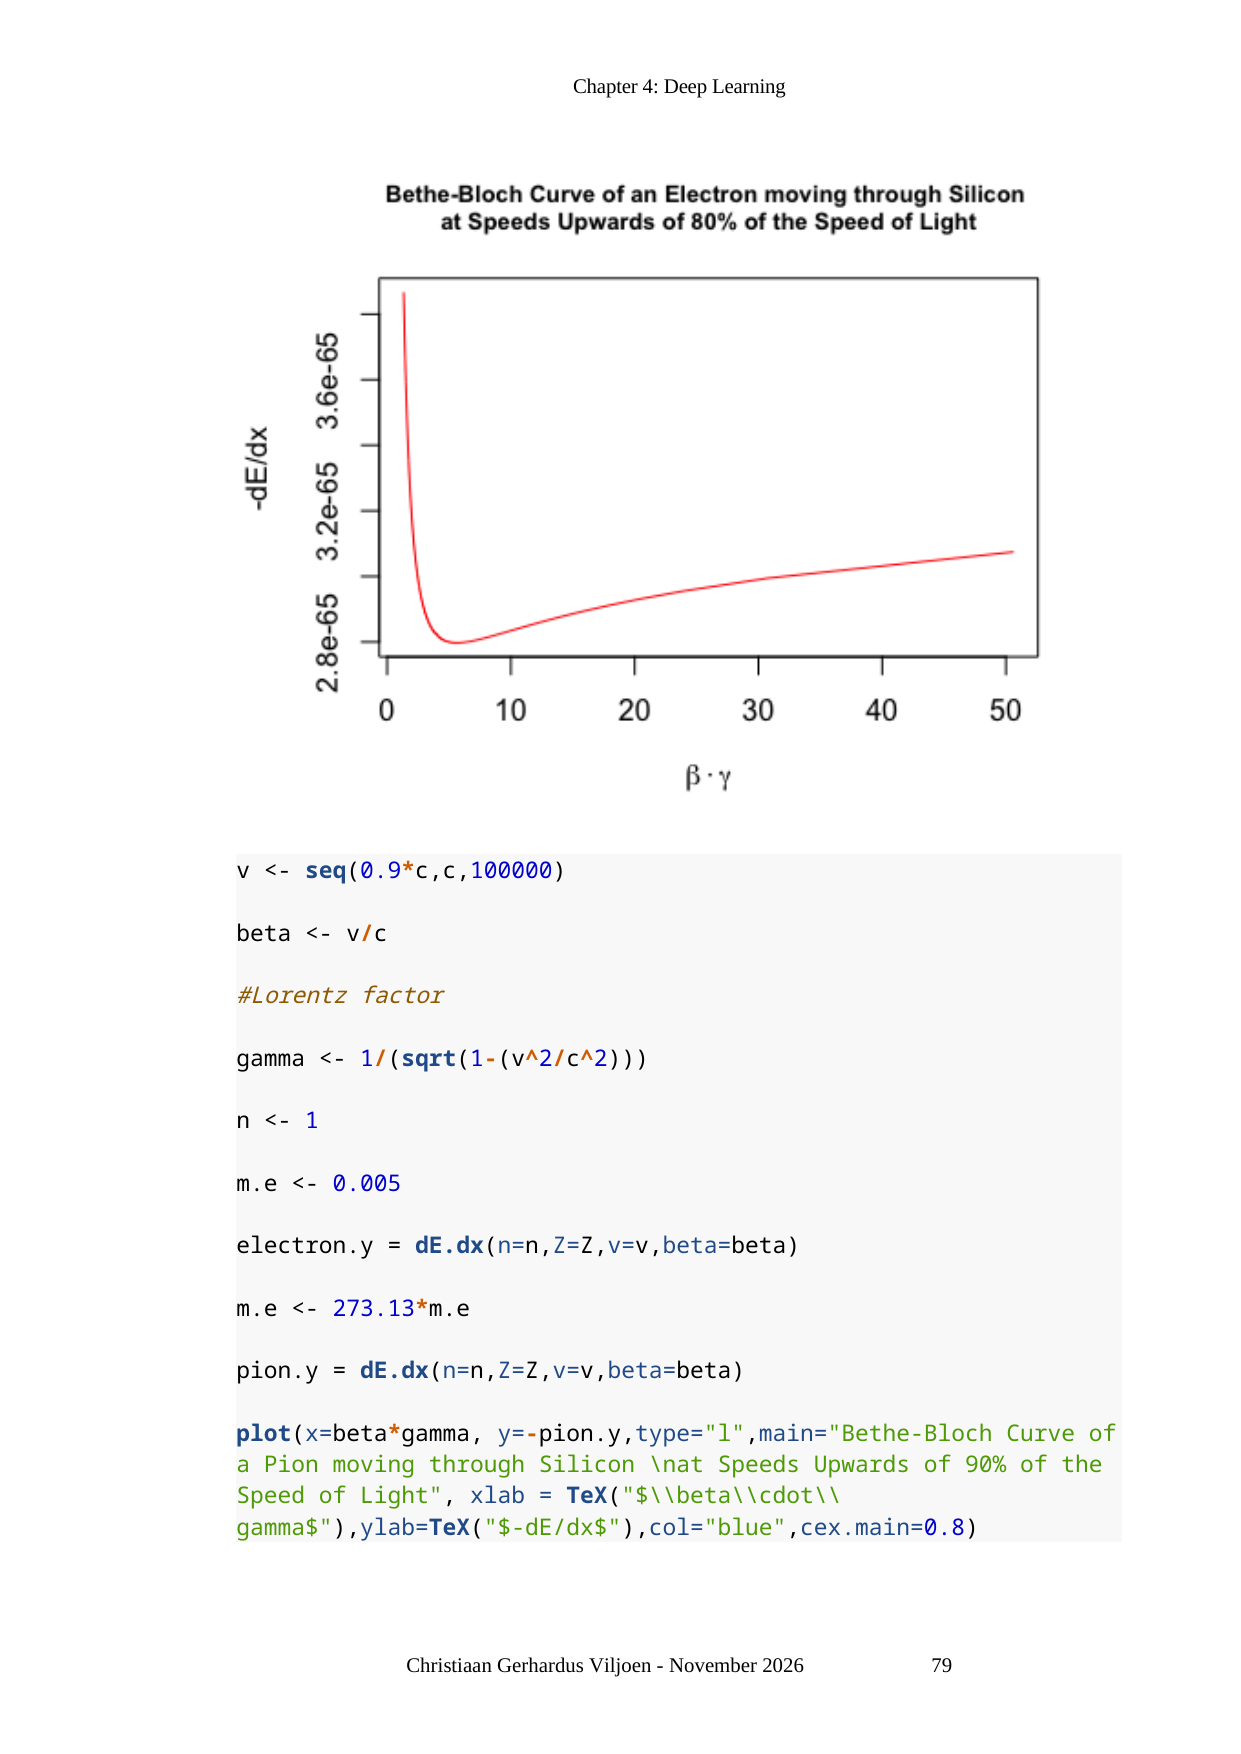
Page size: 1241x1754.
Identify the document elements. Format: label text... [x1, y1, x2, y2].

text v <- seq(0.9*c,c,100000) beta <- v/c #Lorentz factor gamma <- 1/(sqrt(1-(v^2/c^2))) n <- 1 m.e <- 0.005 electron.y = dE.dx(n=n,Z=Z,v=v,beta=beta) m.e <- 273.13*m.e pion.y = dE.dx(n=n,Z=Z,v=v,beta=beta) plot(x=beta*gamma, y=-pion.y,type="l",main="Bethe-Bloch Curve of a Pion moving through Silicon \nat Speeds Upwards of 90% of the Speed of Light", xlab = TeX("$\\beta\\cdot\\gamma$"),ylab=TeX("$-dE/dx$"),col="blue",cex.main=0.8) [236, 854, 1122, 1542]
picture [236, 135, 1112, 836]
